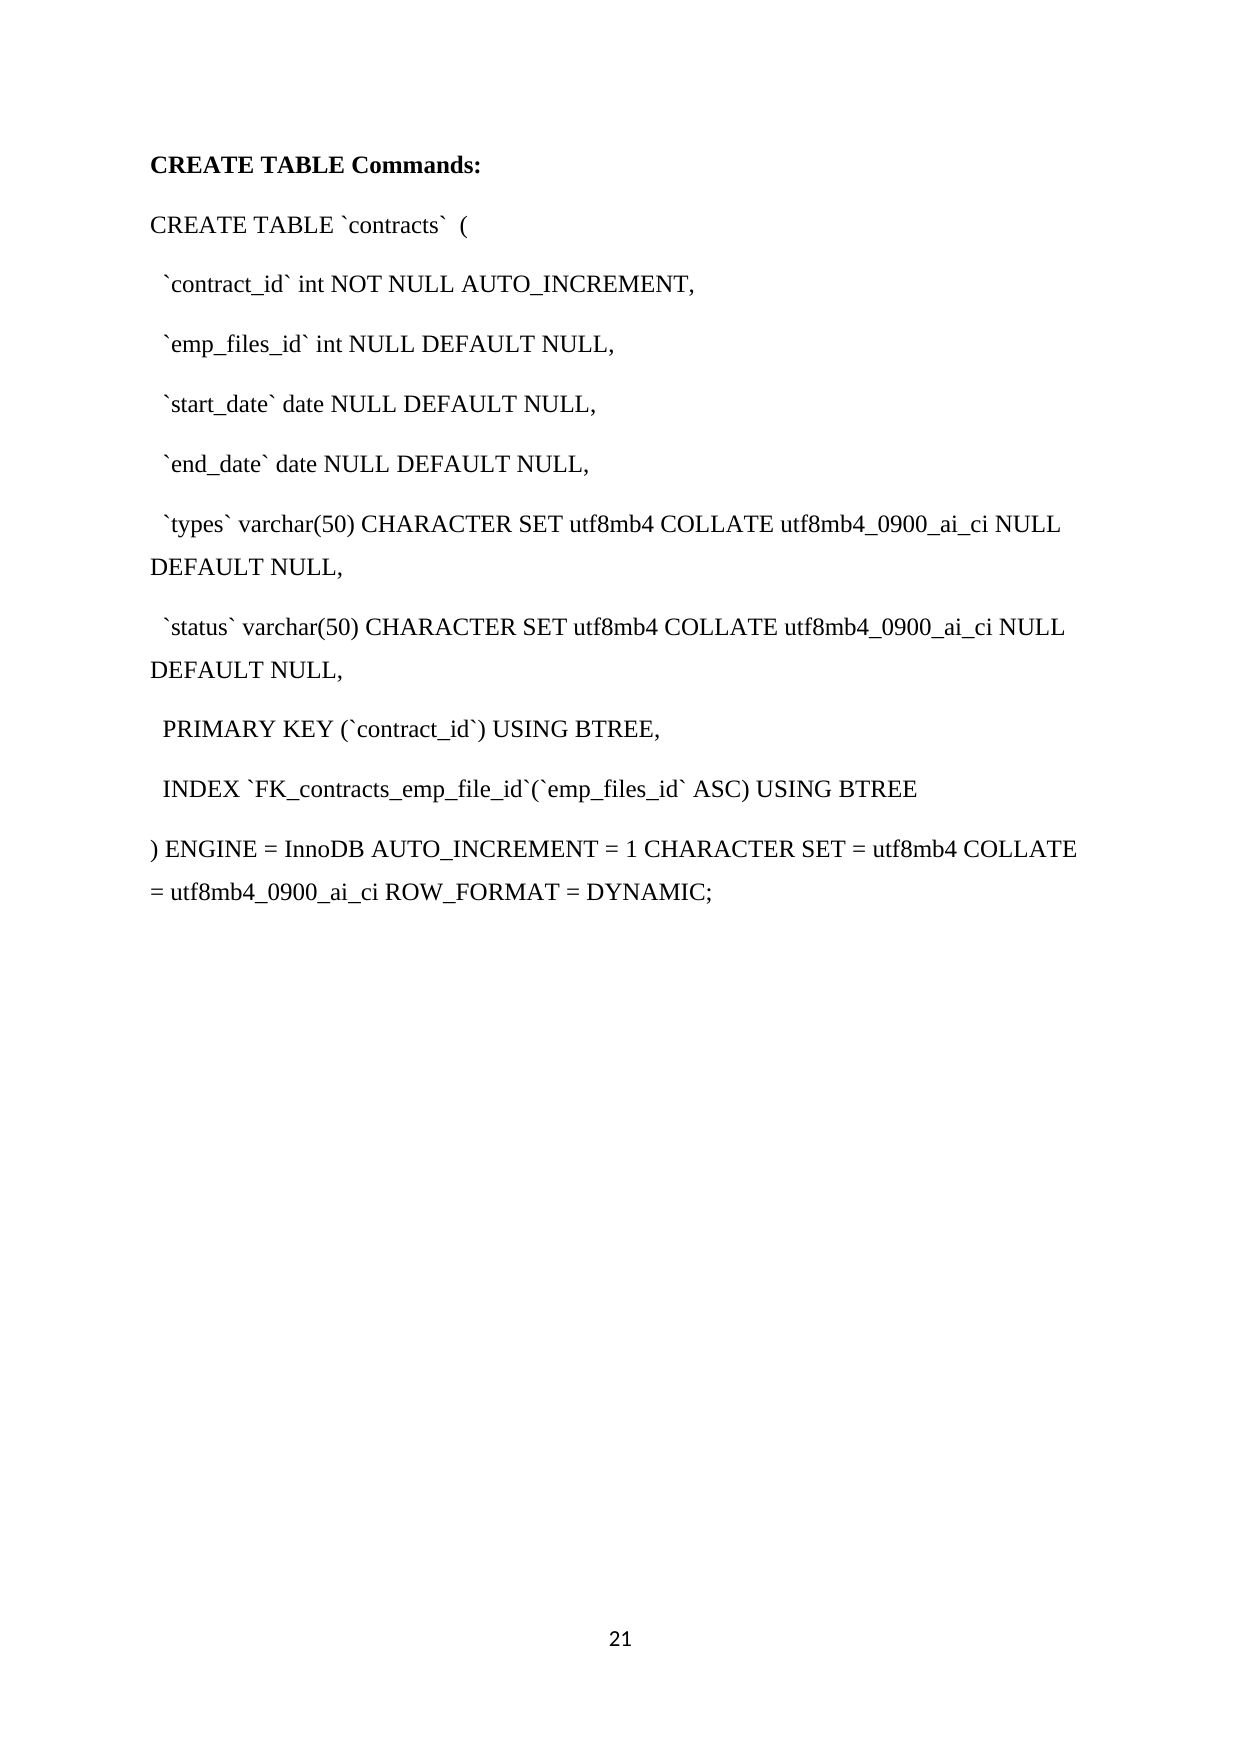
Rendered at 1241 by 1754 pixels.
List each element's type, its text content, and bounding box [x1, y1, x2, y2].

text `end_date` date NULL DEFAULT NULL, [150, 449, 1090, 478]
text `start_date` date NULL DEFAULT NULL, [150, 389, 1090, 418]
text INDEX `FK_contracts_emp_file_id`(`emp_files_id` ASC) USING BTREE [150, 774, 1090, 803]
text PRIMARY KEY (`contract_id`) USING BTREE, [150, 714, 1090, 743]
text `types` varchar(50) CHARACTER SET utf8mb4 COLLATE utf8mb4_0900_ai_ci NULL DEFAULT NULL, [150, 509, 1090, 581]
text `emp_files_id` int NULL DEFAULT NULL, [150, 329, 1090, 358]
text `contract_id` int NOT NULL AUTO_INCREMENT, [150, 269, 1090, 298]
text CREATE TABLE `contracts` ( [150, 210, 1090, 238]
text `status` varchar(50) CHARACTER SET utf8mb4 COLLATE utf8mb4_0900_ai_ci NULL DEFAULT NULL, [150, 612, 1090, 683]
text CREATE TABLE Commands: [150, 150, 1090, 179]
text ) ENGINE = InnoDB AUTO_INCREMENT = 1 CHARACTER SET = utf8mb4 COLLATE = utf8mb4_0900_ai_ci ROW_FORMAT = DYNAMIC; [150, 834, 1090, 906]
